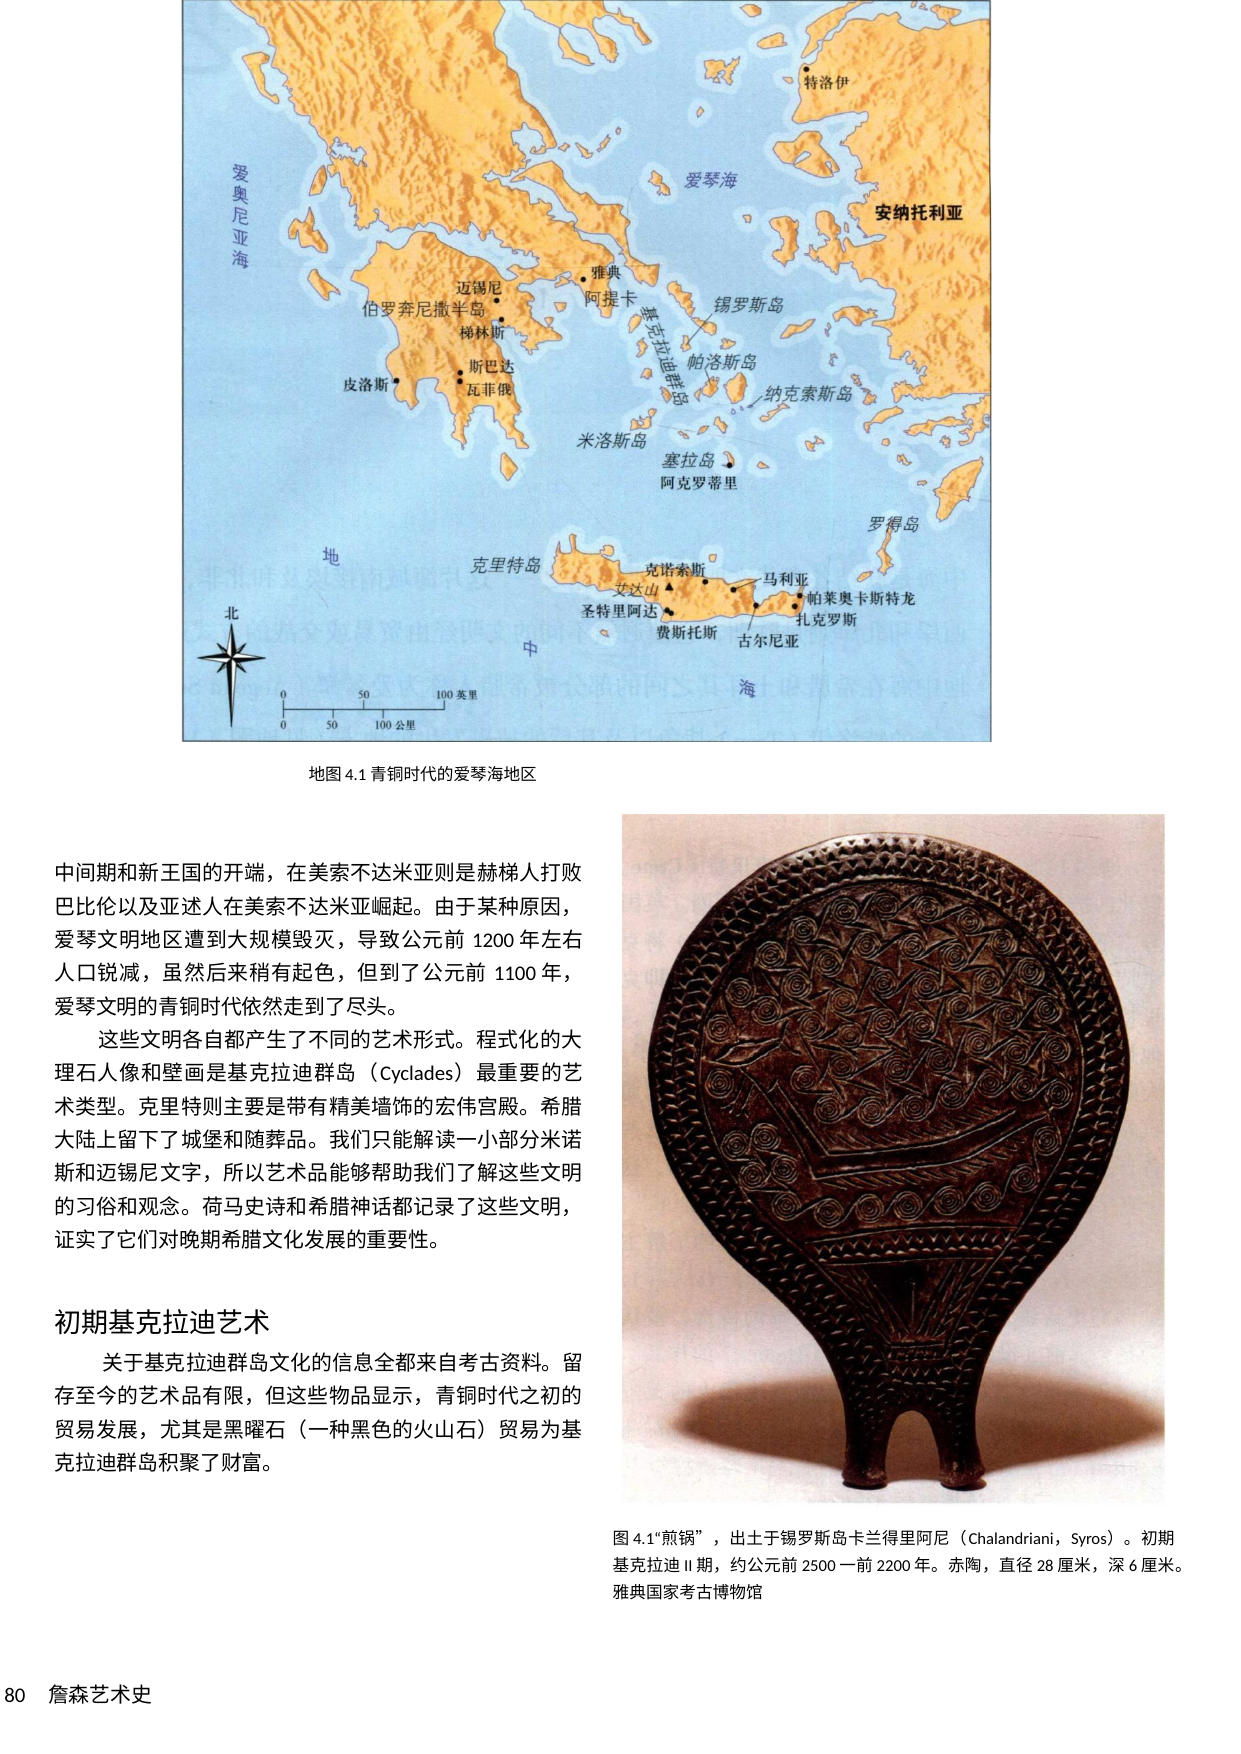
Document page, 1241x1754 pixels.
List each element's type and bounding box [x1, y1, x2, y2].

picture [621, 814, 1166, 1507]
picture [181, 0, 992, 742]
